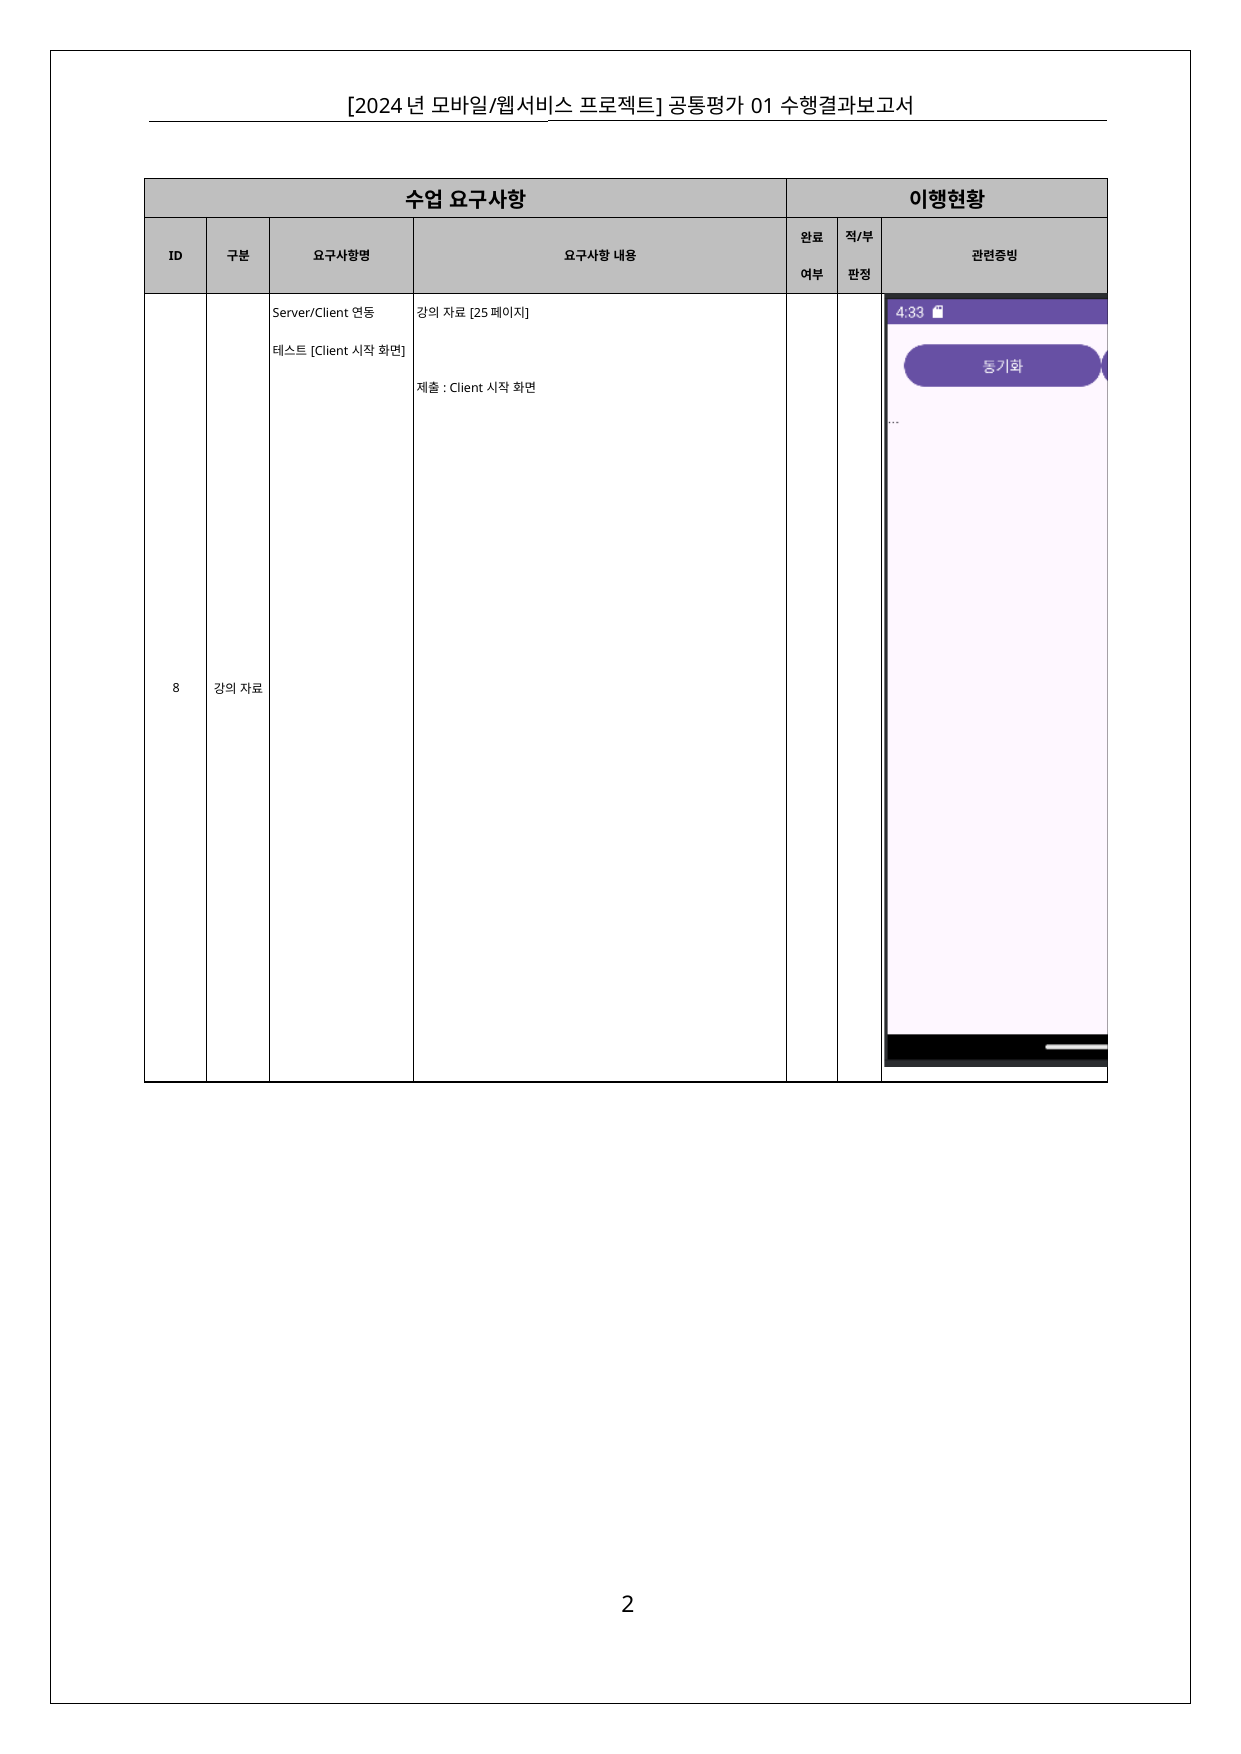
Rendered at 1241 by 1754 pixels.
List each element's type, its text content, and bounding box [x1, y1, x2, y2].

table_cell 요구사항 내용 [414, 218, 786, 293]
table_cell 완료 여부 [787, 218, 837, 293]
table_cell [838, 294, 881, 1081]
table_cell 8 [145, 294, 206, 1081]
table_cell 요구사항명 [270, 218, 413, 293]
table_cell ID [145, 218, 206, 293]
table_cell [882, 294, 1107, 1081]
table_cell 구분 [207, 218, 269, 293]
table_header 이행현황 [787, 179, 1107, 217]
picture [884, 293, 1108, 1067]
table_cell [787, 294, 837, 1081]
table_cell Server/Client 연동 테스트 [Client 시작 화면] [270, 294, 413, 1081]
table_header 수업 요구사항 [145, 179, 786, 217]
table_cell 적/부 판정 [838, 218, 881, 293]
table_cell 강의 자료 [25페이지] 제출 : Client 시작 화면 [414, 294, 786, 1081]
table_cell 강의 자료 [207, 294, 269, 1081]
table_cell 관련증빙 [882, 218, 1107, 293]
